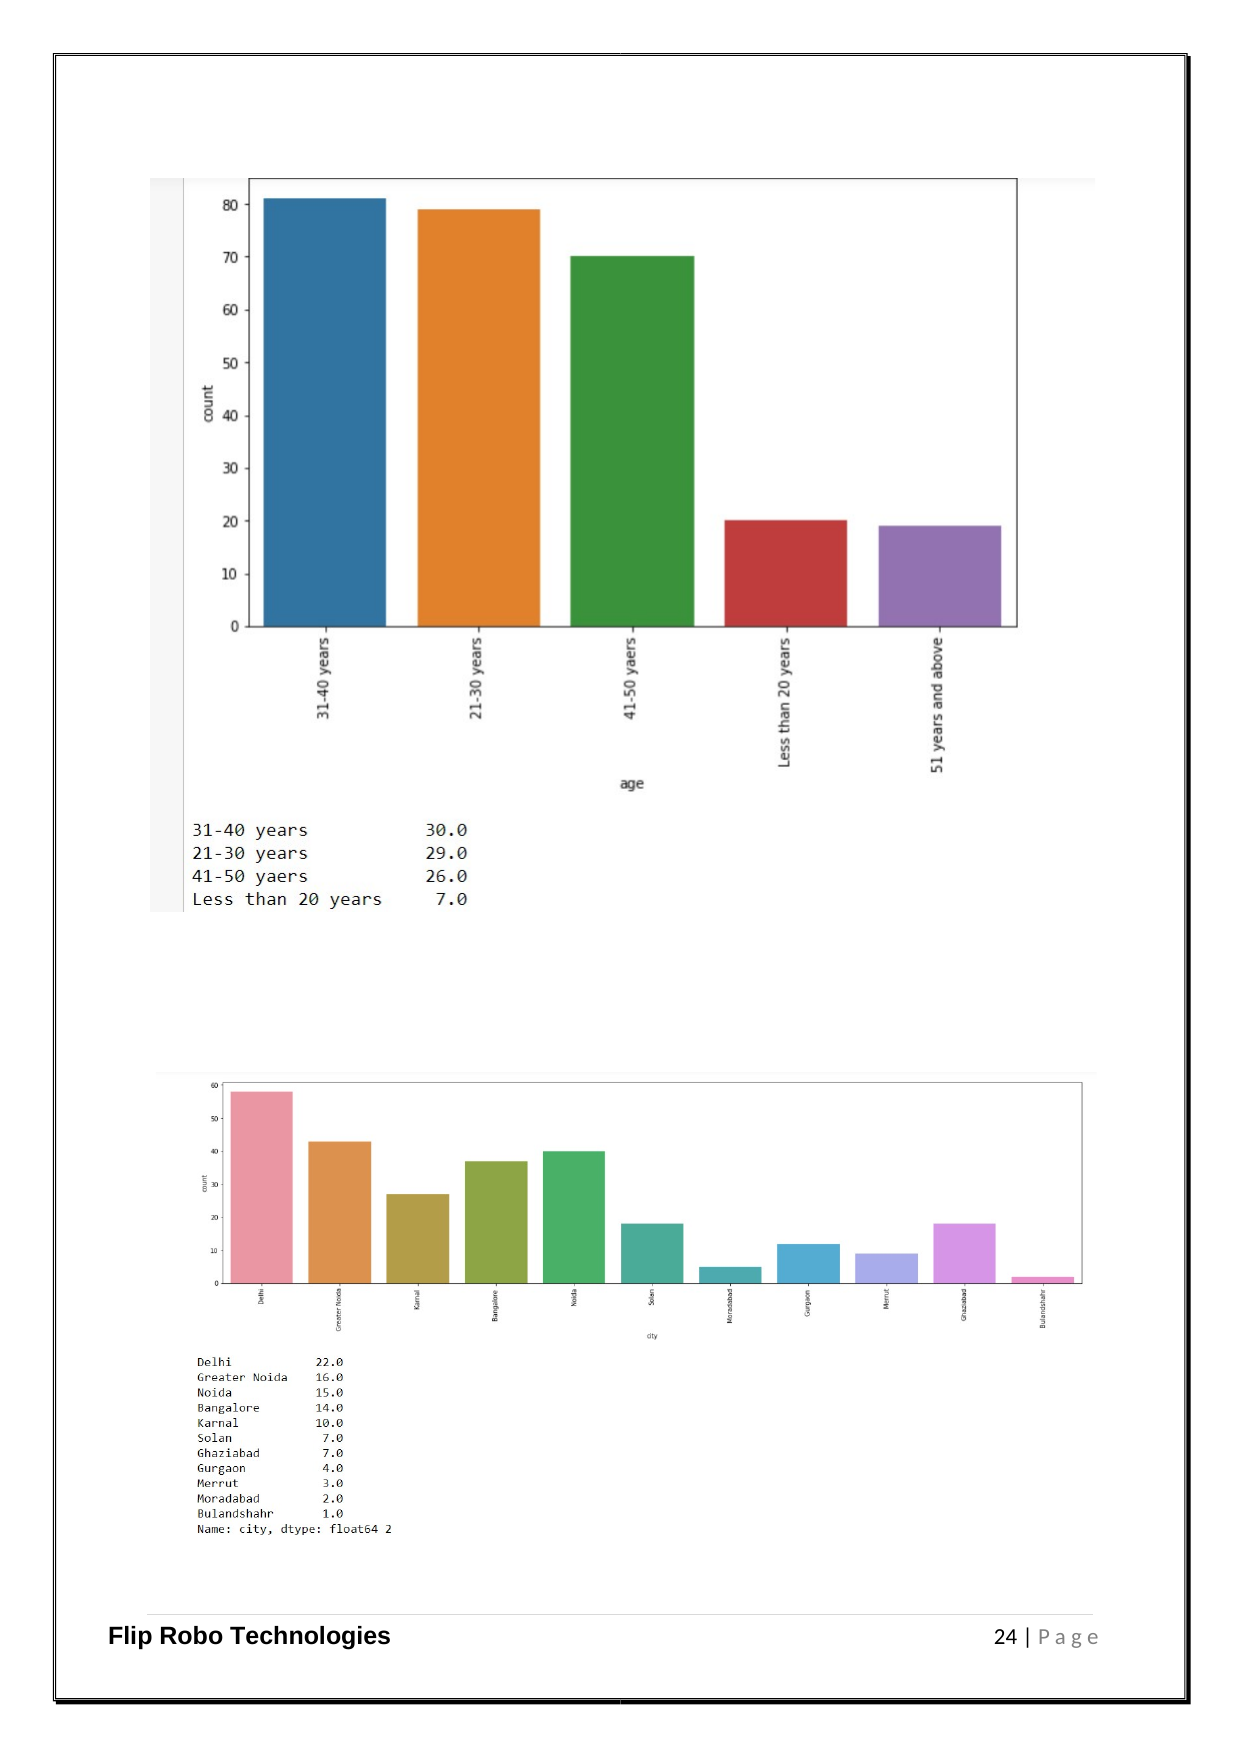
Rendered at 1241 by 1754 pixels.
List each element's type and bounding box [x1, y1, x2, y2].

picture [155, 1072, 1097, 1535]
picture [150, 178, 1096, 912]
